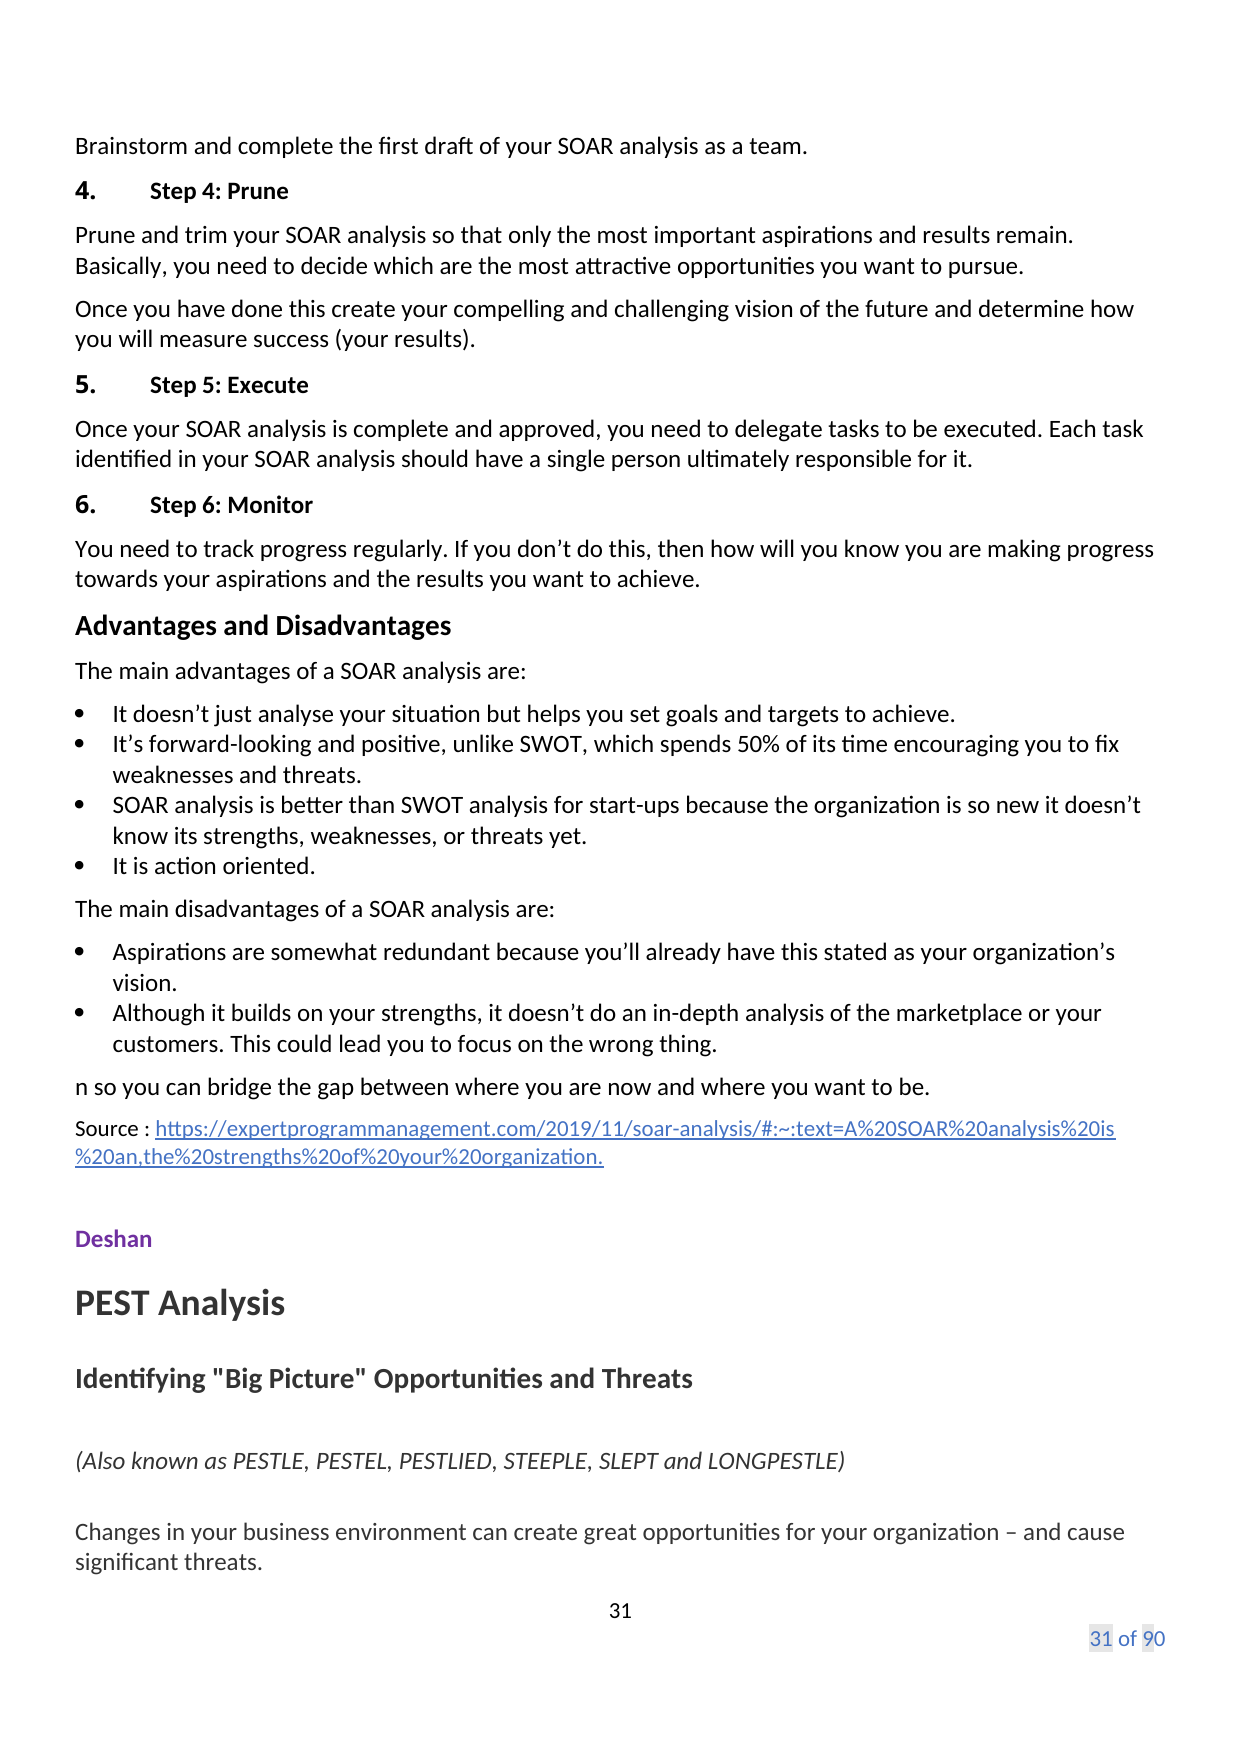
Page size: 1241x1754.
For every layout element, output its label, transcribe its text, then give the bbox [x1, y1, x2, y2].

subtitle Step 4: Prune [75, 173, 1165, 207]
text n so you can bridge the gap between where you are now and where you want to be. [75, 1071, 1165, 1102]
subtitle Step 6: Monitor [75, 487, 1165, 521]
text Brainstorm and complete the first draft of your SOAR analysis as a team. [75, 130, 1165, 160]
subtitle (Also known as PESTLE, PESTEL, PESTLIED, STEEPLE, SLEPT and LONGPESTLE) [75, 1445, 1165, 1475]
subtitle Identifying "Big Picture" Opportunities and Threats [75, 1360, 1165, 1432]
text The main advantages of a SOAR analysis are: [75, 655, 1165, 685]
list SOAR analysis is better than SWOT analysis for start-ups because the organization is so new it doesn’t know its strengths, weaknesses, or threats yet. [75, 789, 1165, 850]
subtitle PEST Analysis [75, 1279, 1165, 1324]
text Source : https://expertprogrammanagement.com/2019/11/soar-analysis/#:~:text=A%20SOAR%20analysis%20is%20an,the%20strengths%20of%20your%20organization. [75, 1114, 1165, 1170]
list Aspirations are somewhat redundant because you’ll already have this stated as your organization’s vision. [75, 936, 1165, 997]
list It is action oriented. [75, 850, 1165, 881]
text Prune and trim your SOAR analysis so that only the most important aspirations and results remain. Basically, you need to decide which are the most attractive opportunities you want to pursue. [75, 219, 1165, 280]
text Changes in your business environment can create great opportunities for your organization – and cause significant threats. [75, 1488, 1165, 1577]
subtitle Step 5: Execute [75, 366, 1165, 401]
list It’s forward-looking and positive, unlike SWOT, which spends 50% of its time encouraging you to fix weaknesses and threats. [75, 728, 1165, 789]
text You need to track progress regularly. If you don’t do this, then how will you know you are making progress towards your aspirations and the results you want to achieve. [75, 533, 1165, 594]
text Once your SOAR analysis is complete and approved, you need to delegate tasks to be executed. Each task identified in your SOAR analysis should have a single person ultimately responsible for it. [75, 413, 1165, 474]
text Deshan [75, 1223, 1165, 1254]
text Once you have done this create your compelling and challenging vision of the future and determine how you will measure success (your results). [75, 293, 1165, 354]
list Although it builds on your strengths, it doesn’t do an in-depth analysis of the marketplace or your customers. This could lead you to focus on the wrong thing. [75, 997, 1165, 1058]
list It doesn’t just analyse your situation but helps you set goals and targets to achieve. [75, 698, 1165, 728]
subtitle Advantages and Disadvantages [75, 607, 1165, 642]
text The main disadvantages of a SOAR analysis are: [75, 893, 1165, 924]
